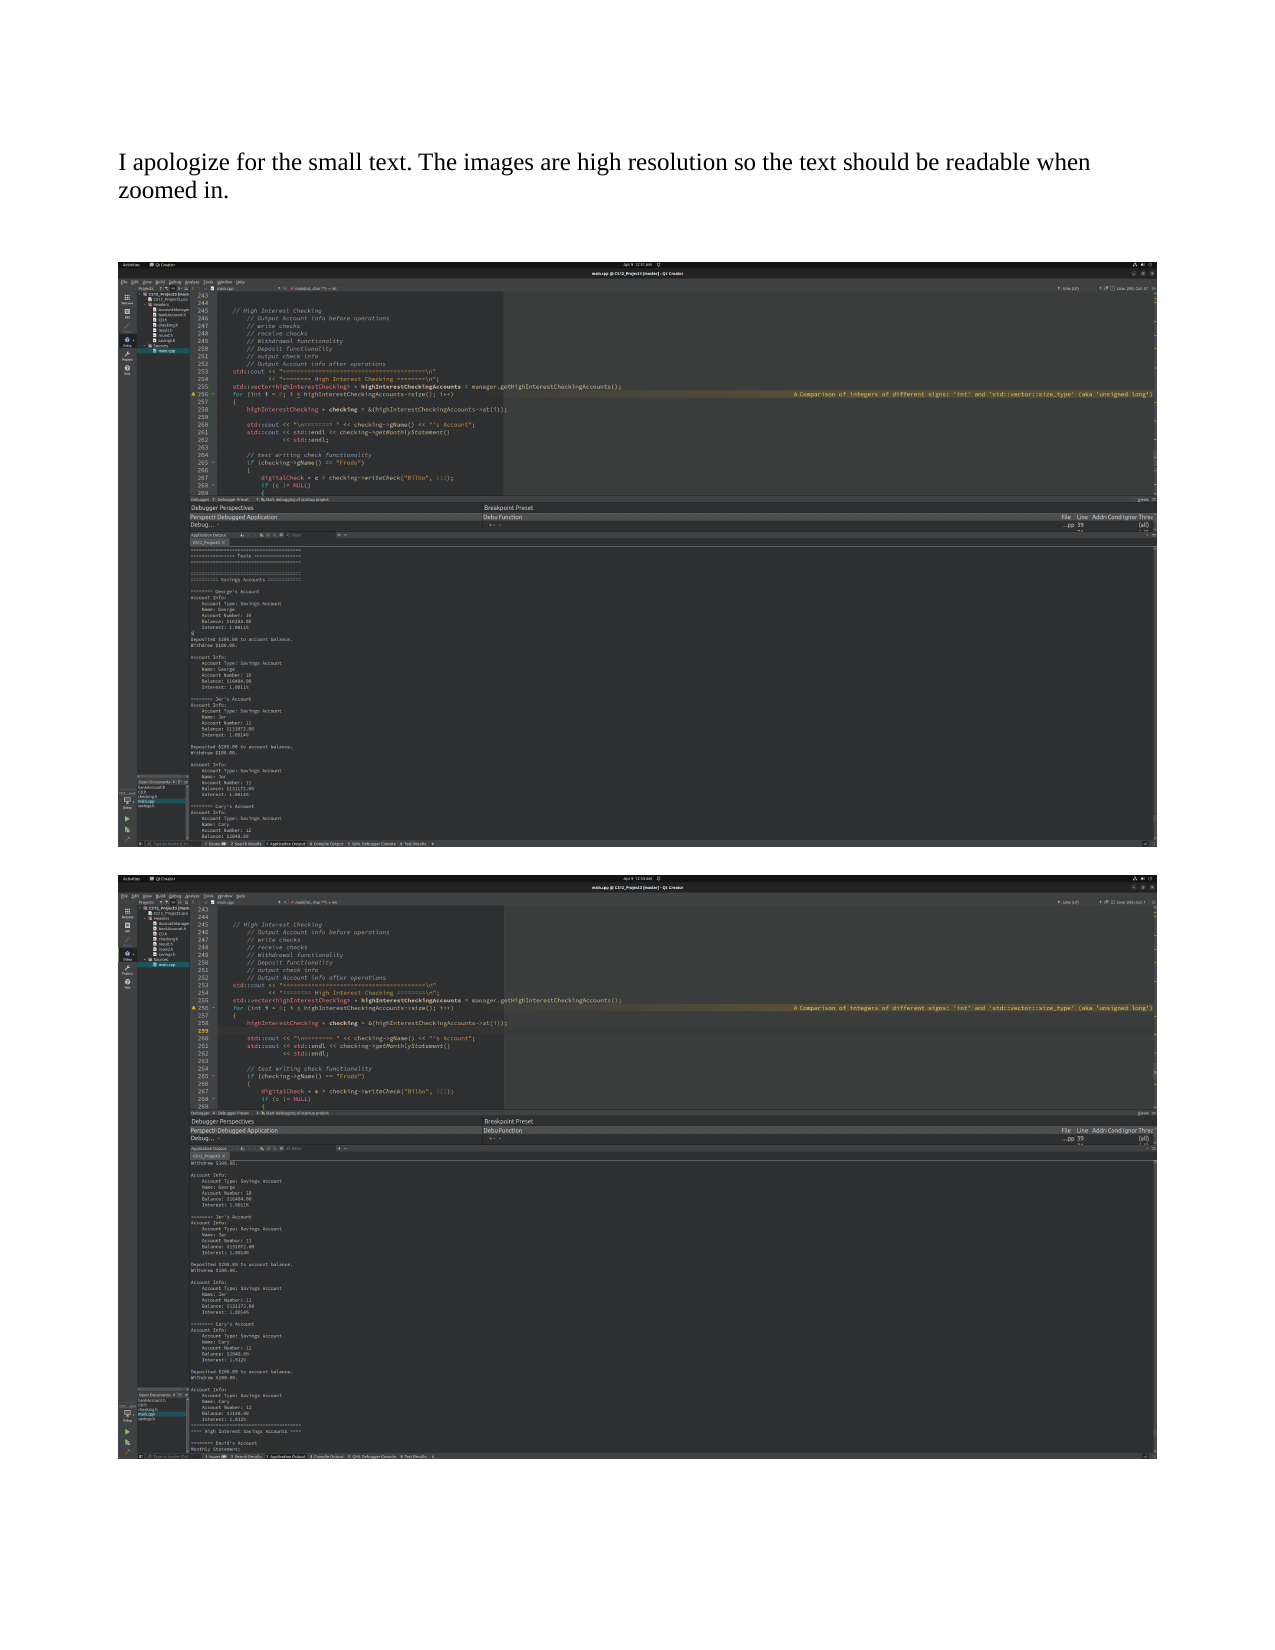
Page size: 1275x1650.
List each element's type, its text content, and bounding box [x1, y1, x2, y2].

picture [118, 262, 1157, 847]
picture [118, 875, 1157, 1459]
text I apologize for the small text. The images are high resolution so the text should be readable when zoomed in. [118, 147, 1157, 204]
